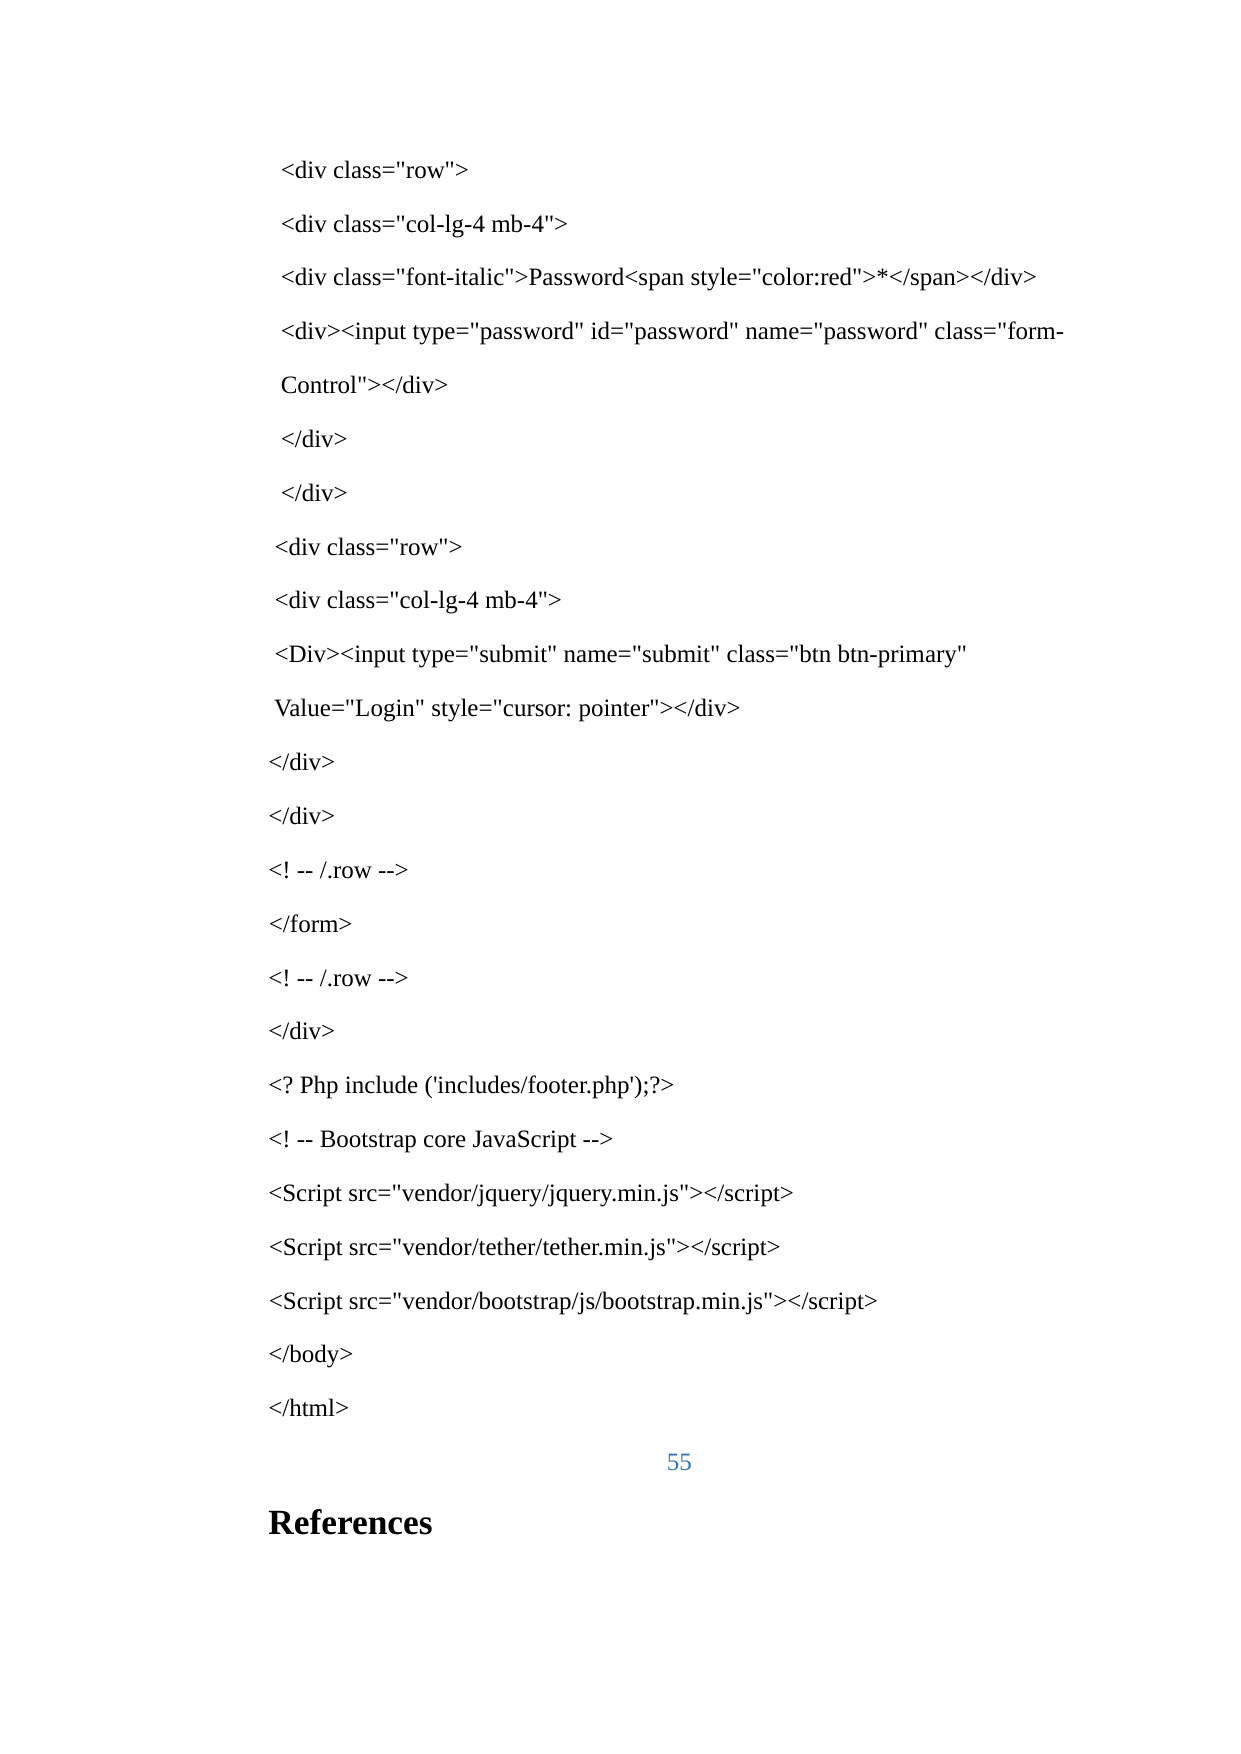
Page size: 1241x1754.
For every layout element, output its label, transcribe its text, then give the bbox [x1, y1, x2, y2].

text </div> [268, 747, 1090, 776]
text <Script src="vendor/bootstrap/js/bootstrap.min.js"></script> [150, 1286, 1090, 1314]
text </form> [150, 909, 1090, 937]
text <! -- /.row --> [268, 963, 1090, 991]
text </div> [268, 424, 1090, 453]
text <! -- /.row --> [268, 855, 1090, 884]
text Value="Login" style="cursor: pointer"></div> [268, 693, 1090, 722]
text <div class="row"> [268, 155, 1090, 183]
text <! -- Bootstrap core JavaScript --> [268, 1124, 1090, 1153]
text Control"></div> [268, 370, 1124, 399]
text </html> [268, 1393, 1090, 1422]
text <div class="row"> [268, 532, 1090, 561]
text <div class="col-lg-4 mb-4"> [268, 209, 1090, 237]
text <div class="col-lg-4 mb-4"> [268, 586, 1090, 614]
text </div> [268, 801, 1090, 830]
text 55 [268, 1447, 1090, 1476]
text </body> [268, 1339, 1090, 1368]
text <Script src="vendor/jquery/jquery.min.js"></script> [268, 1178, 1090, 1207]
text <? Php include ('includes/footer.php');?> [268, 1070, 1090, 1099]
text </div> [268, 478, 1090, 507]
text <div><input type="password" id="password" name="password" class="form- [268, 316, 1124, 345]
text References [268, 1501, 1090, 1542]
text <Div><input type="submit" name="submit" class="btn btn-primary" [268, 639, 1090, 668]
text </div> [268, 1016, 1090, 1045]
text <Script src="vendor/tether/tether.min.js"></script> [150, 1232, 1090, 1261]
text <div class="font-italic">Password<span style="color:red">*</span></div> [268, 262, 1090, 291]
